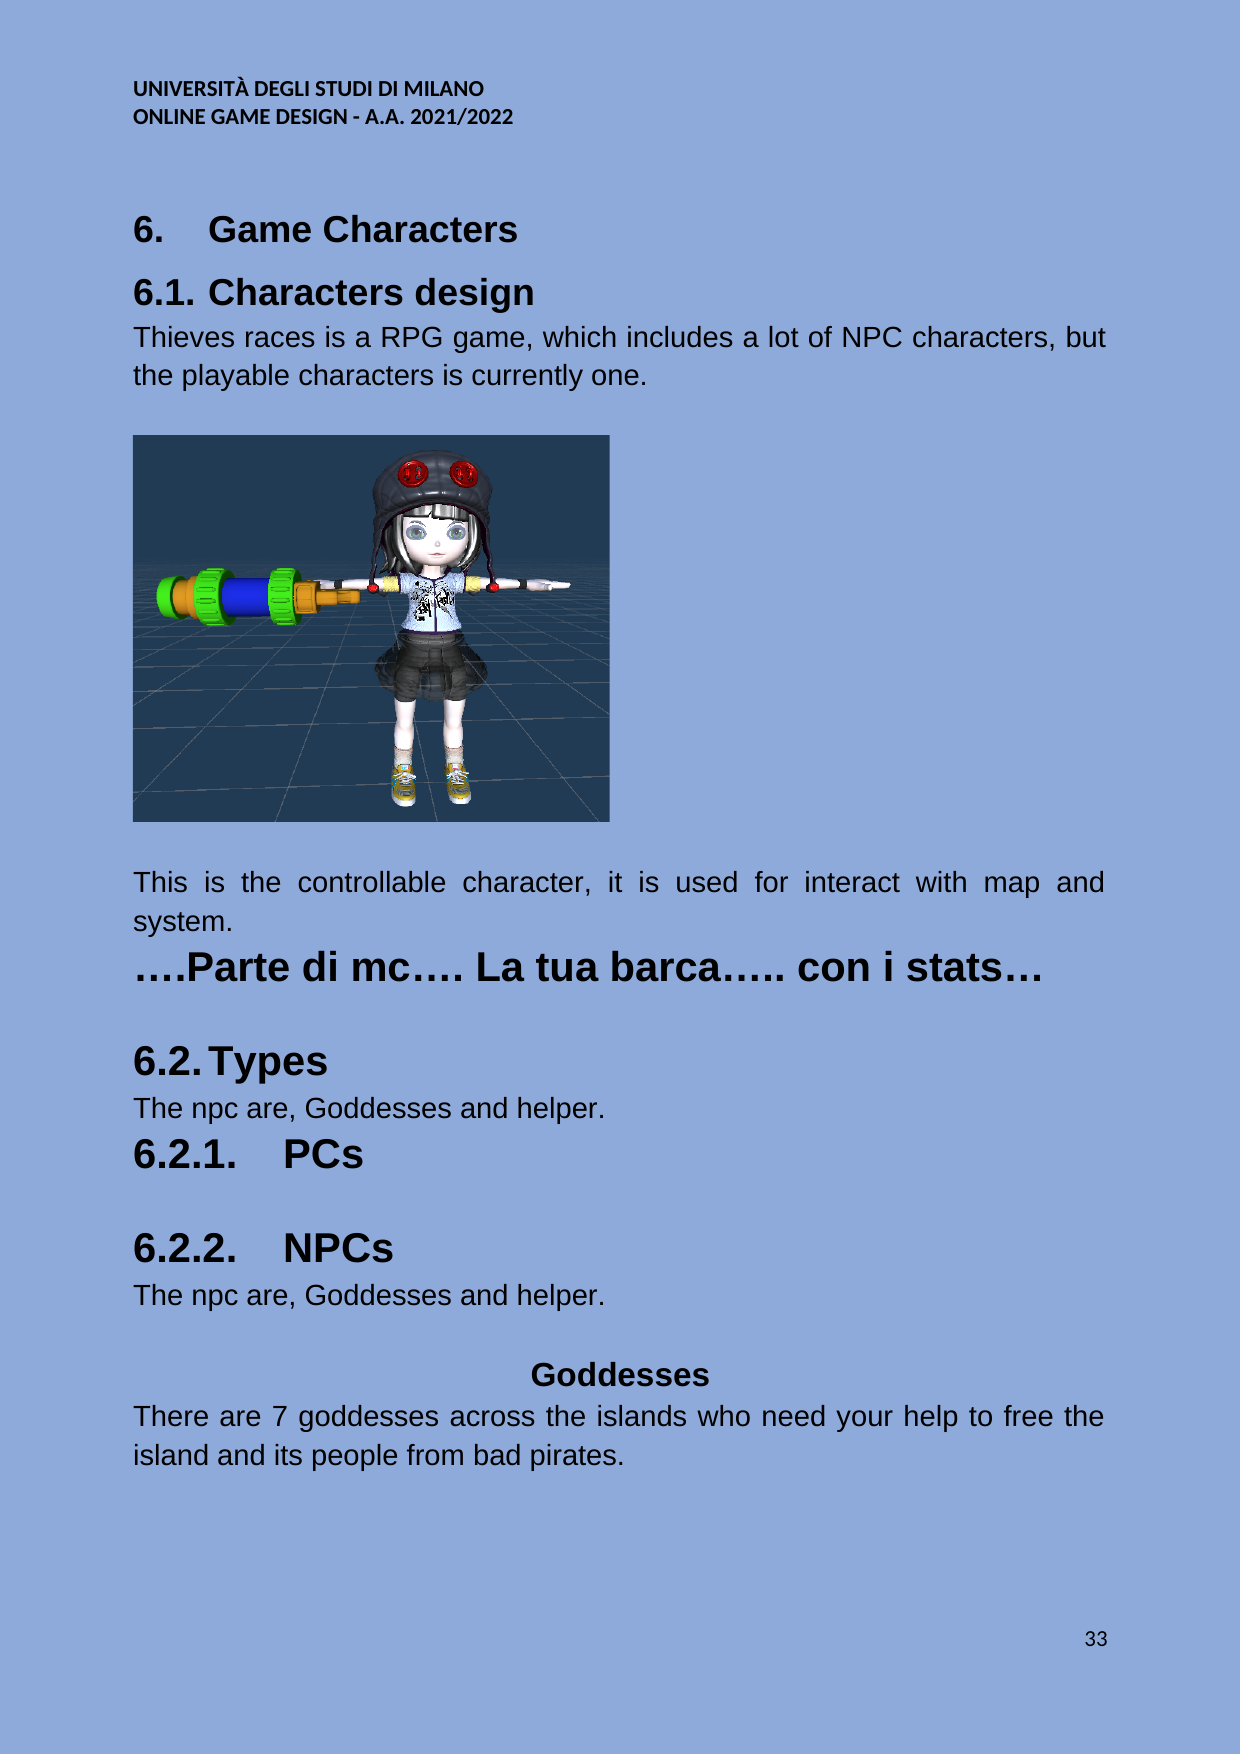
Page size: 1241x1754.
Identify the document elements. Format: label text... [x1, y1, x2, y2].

text There are 7 goddesses across the islands who need your help to free the island and its people from bad pirates. [133, 1399, 1107, 1472]
picture [132, 435, 610, 822]
text 6.1. Characters design [133, 270, 1107, 313]
text 6.2.2. NPCs [133, 1223, 1107, 1271]
text The npc are, Goddesses and helper. [133, 1278, 1107, 1312]
text Thieves races is a RPG game, which includes a lot of NPC characters, but the playable characters is currently one. [133, 319, 1107, 392]
text The npc are, Goddesses and helper. [133, 1091, 1107, 1124]
text 6. Game Characters [133, 207, 1107, 250]
text 6.2.1. PCs [133, 1129, 1107, 1177]
text This is the controllable character, it is used for interact with map and system. [133, 865, 1107, 937]
text ….Parte di mc…. La tua barca….. con i stats… [133, 942, 1107, 990]
text Goddesses [133, 1355, 1107, 1394]
text 6.2. Types [133, 1036, 1107, 1084]
